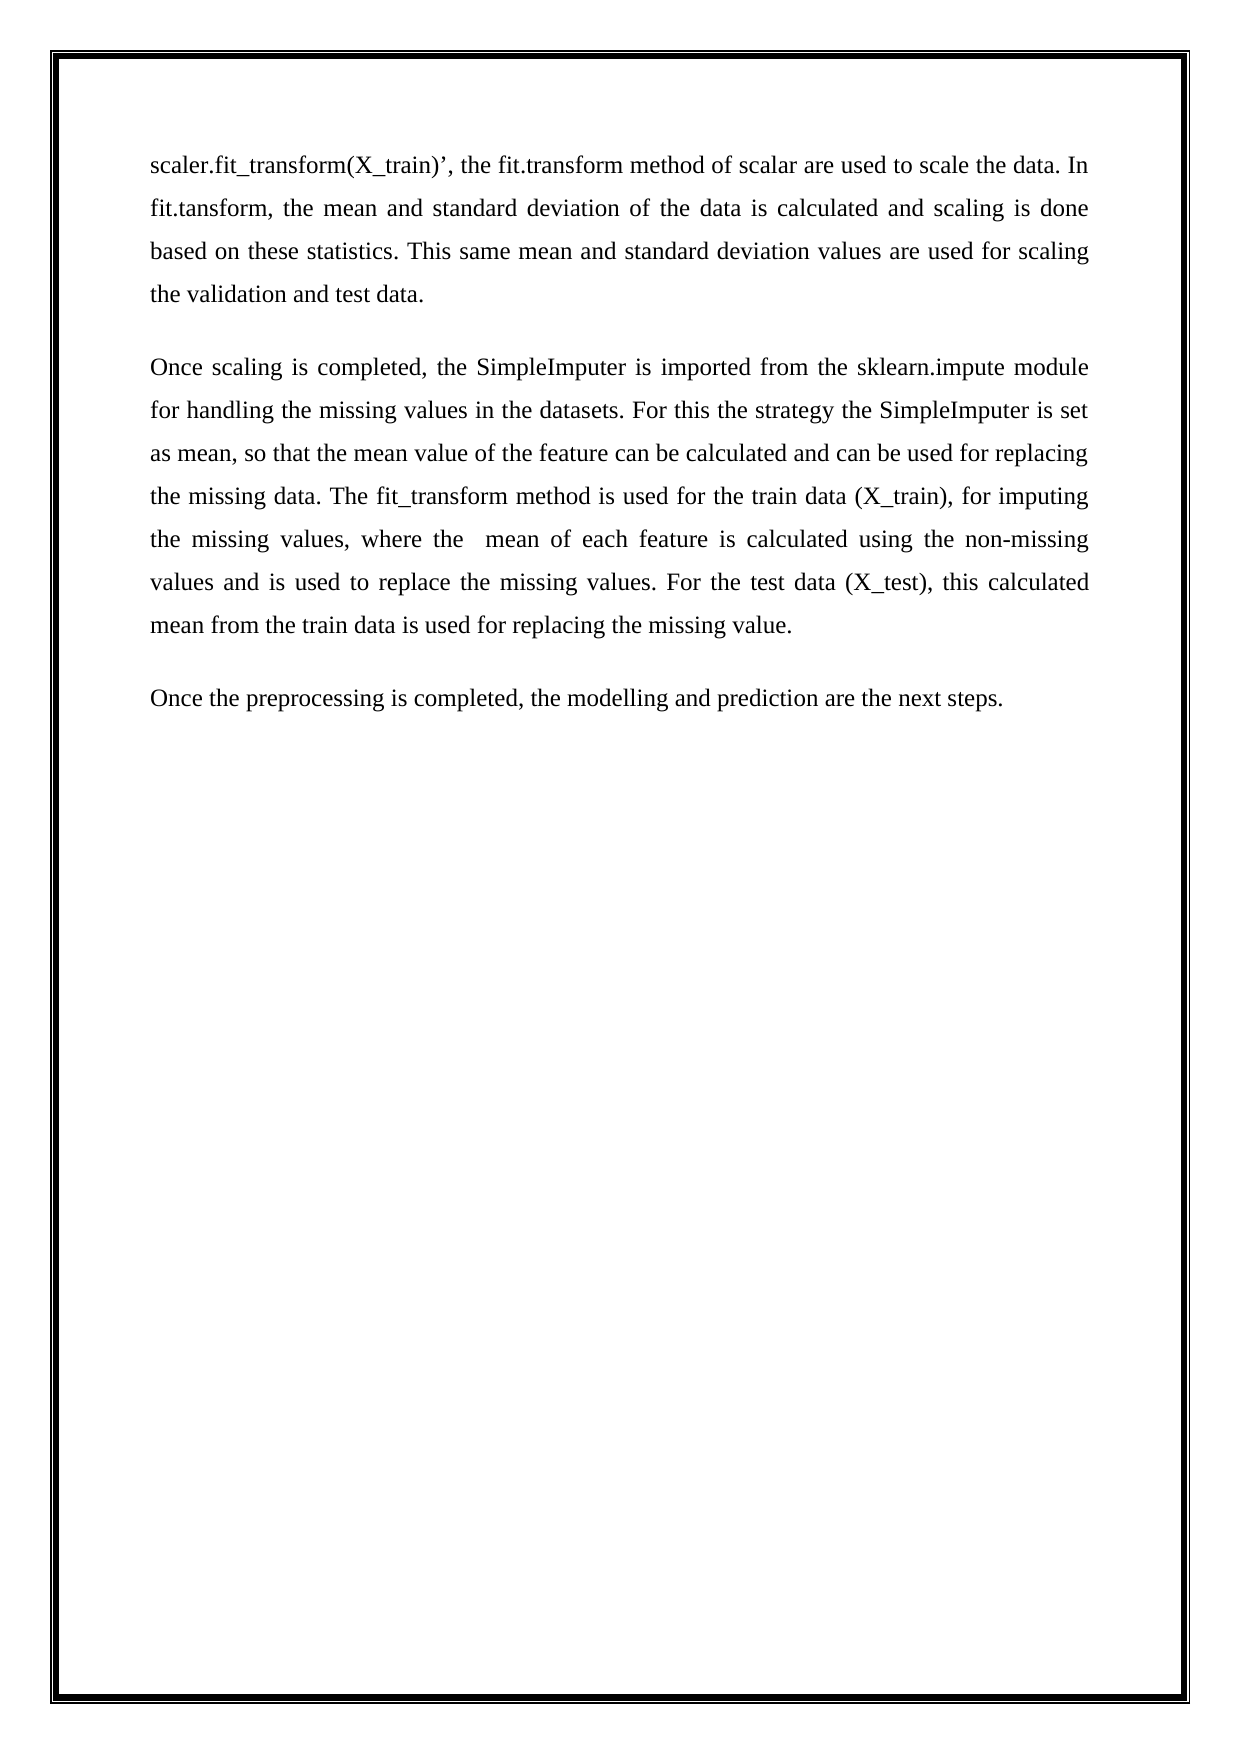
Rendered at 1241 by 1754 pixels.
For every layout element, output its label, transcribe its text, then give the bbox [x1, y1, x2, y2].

text Once the preprocessing is completed, the modelling and prediction are the next steps. [150, 683, 1090, 711]
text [150, 150, 1090, 308]
text Once scaling is completed, the SimpleImputer is imported from the sklearn.impute module for handling the missing values in the datasets. For this the strategy the SimpleImputer is set as mean, so that the mean value of the feature can be calculated and can be used for replacing the missing data. The fit_transform method is used for the train data (X_train), for imputing the missing values, where the mean of each feature is calculated using the non-missing values and is used to replace the missing values. For the test data (X_test), this calculated mean from the train data is used for replacing the missing value. [150, 352, 1090, 639]
